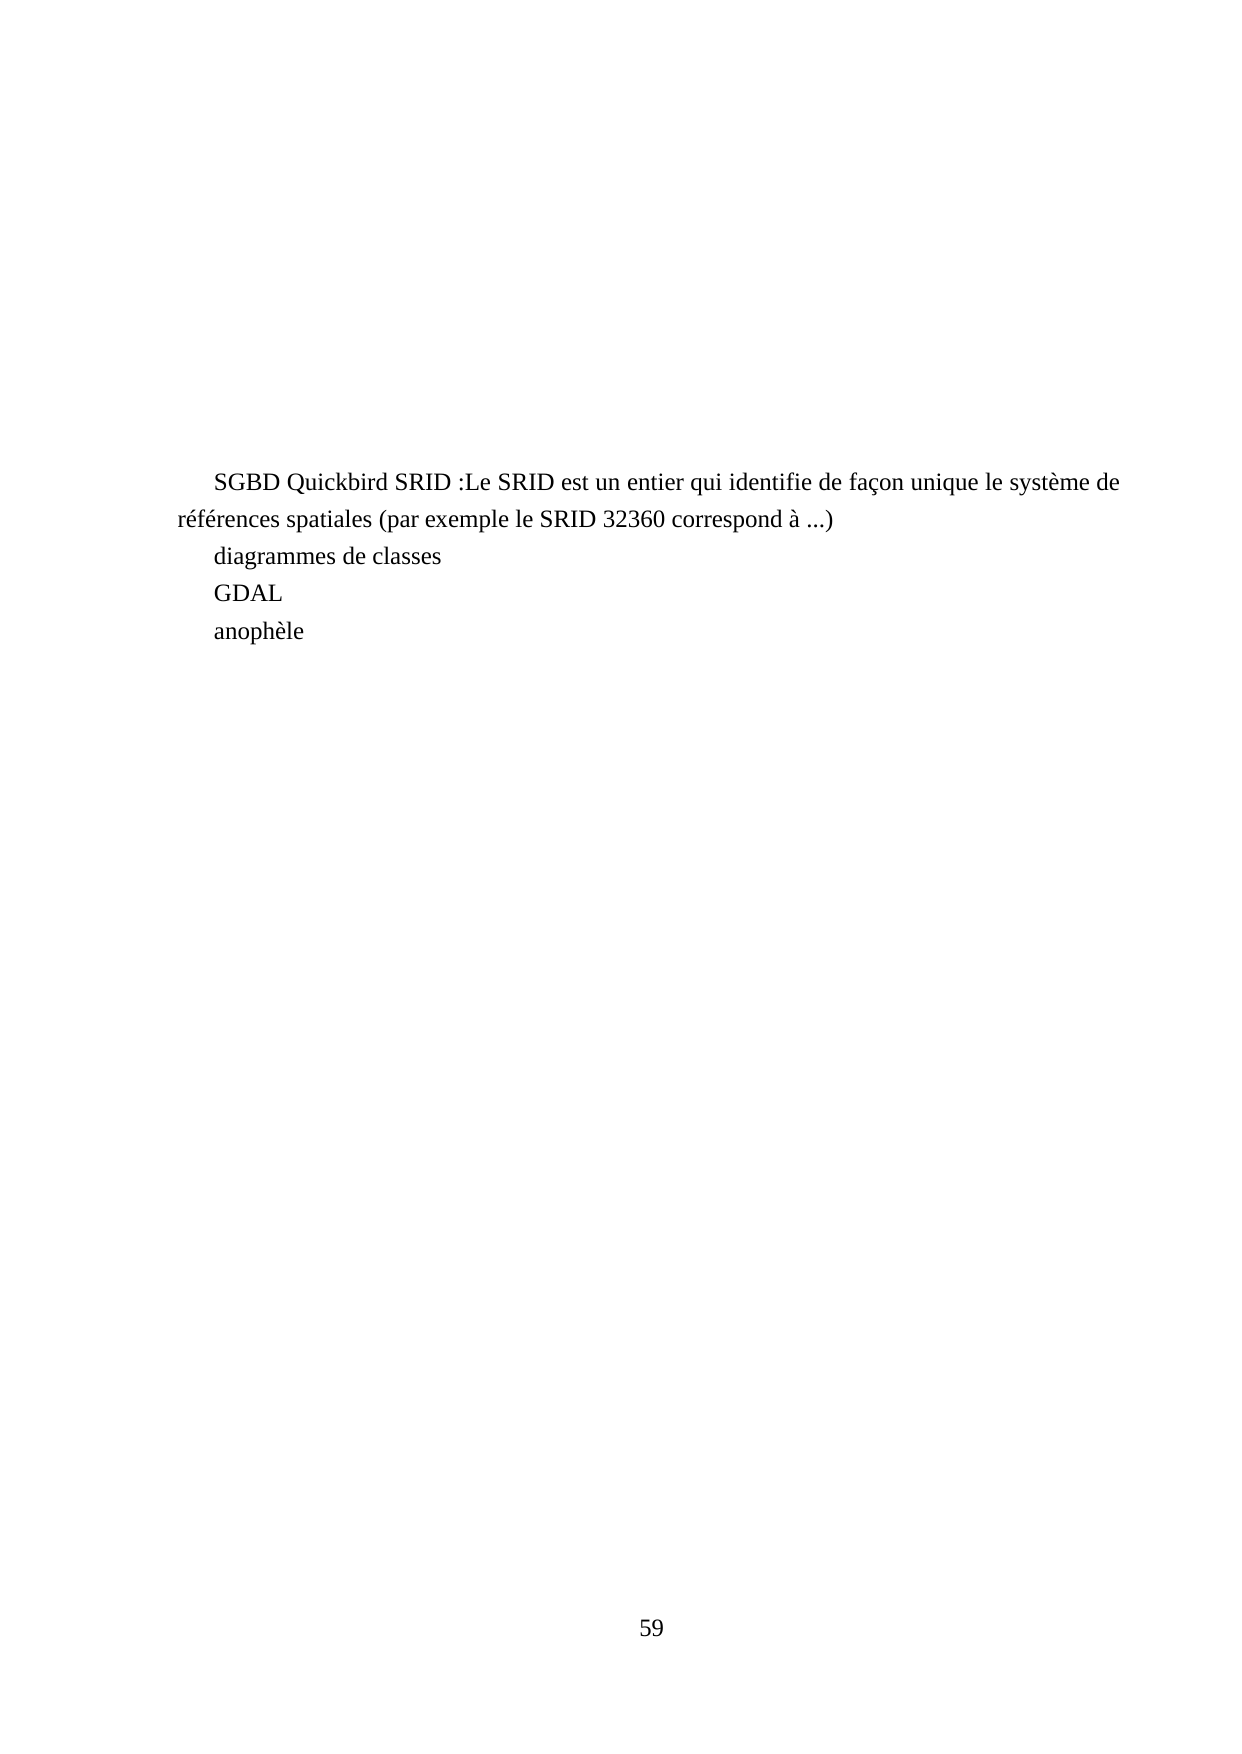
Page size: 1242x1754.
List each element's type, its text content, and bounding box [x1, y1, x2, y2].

text 59 [633, 1613, 669, 1642]
text anophèle [214, 616, 1137, 644]
text SGBD Quickbird SRID :Le SRID est un entier qui identifie de façon unique le système de références spatiales (par exemple le SRID 32360 correspond à ...) [177, 467, 1130, 532]
text GDAL [214, 578, 1137, 607]
text diagrammes de classes [214, 541, 1137, 570]
